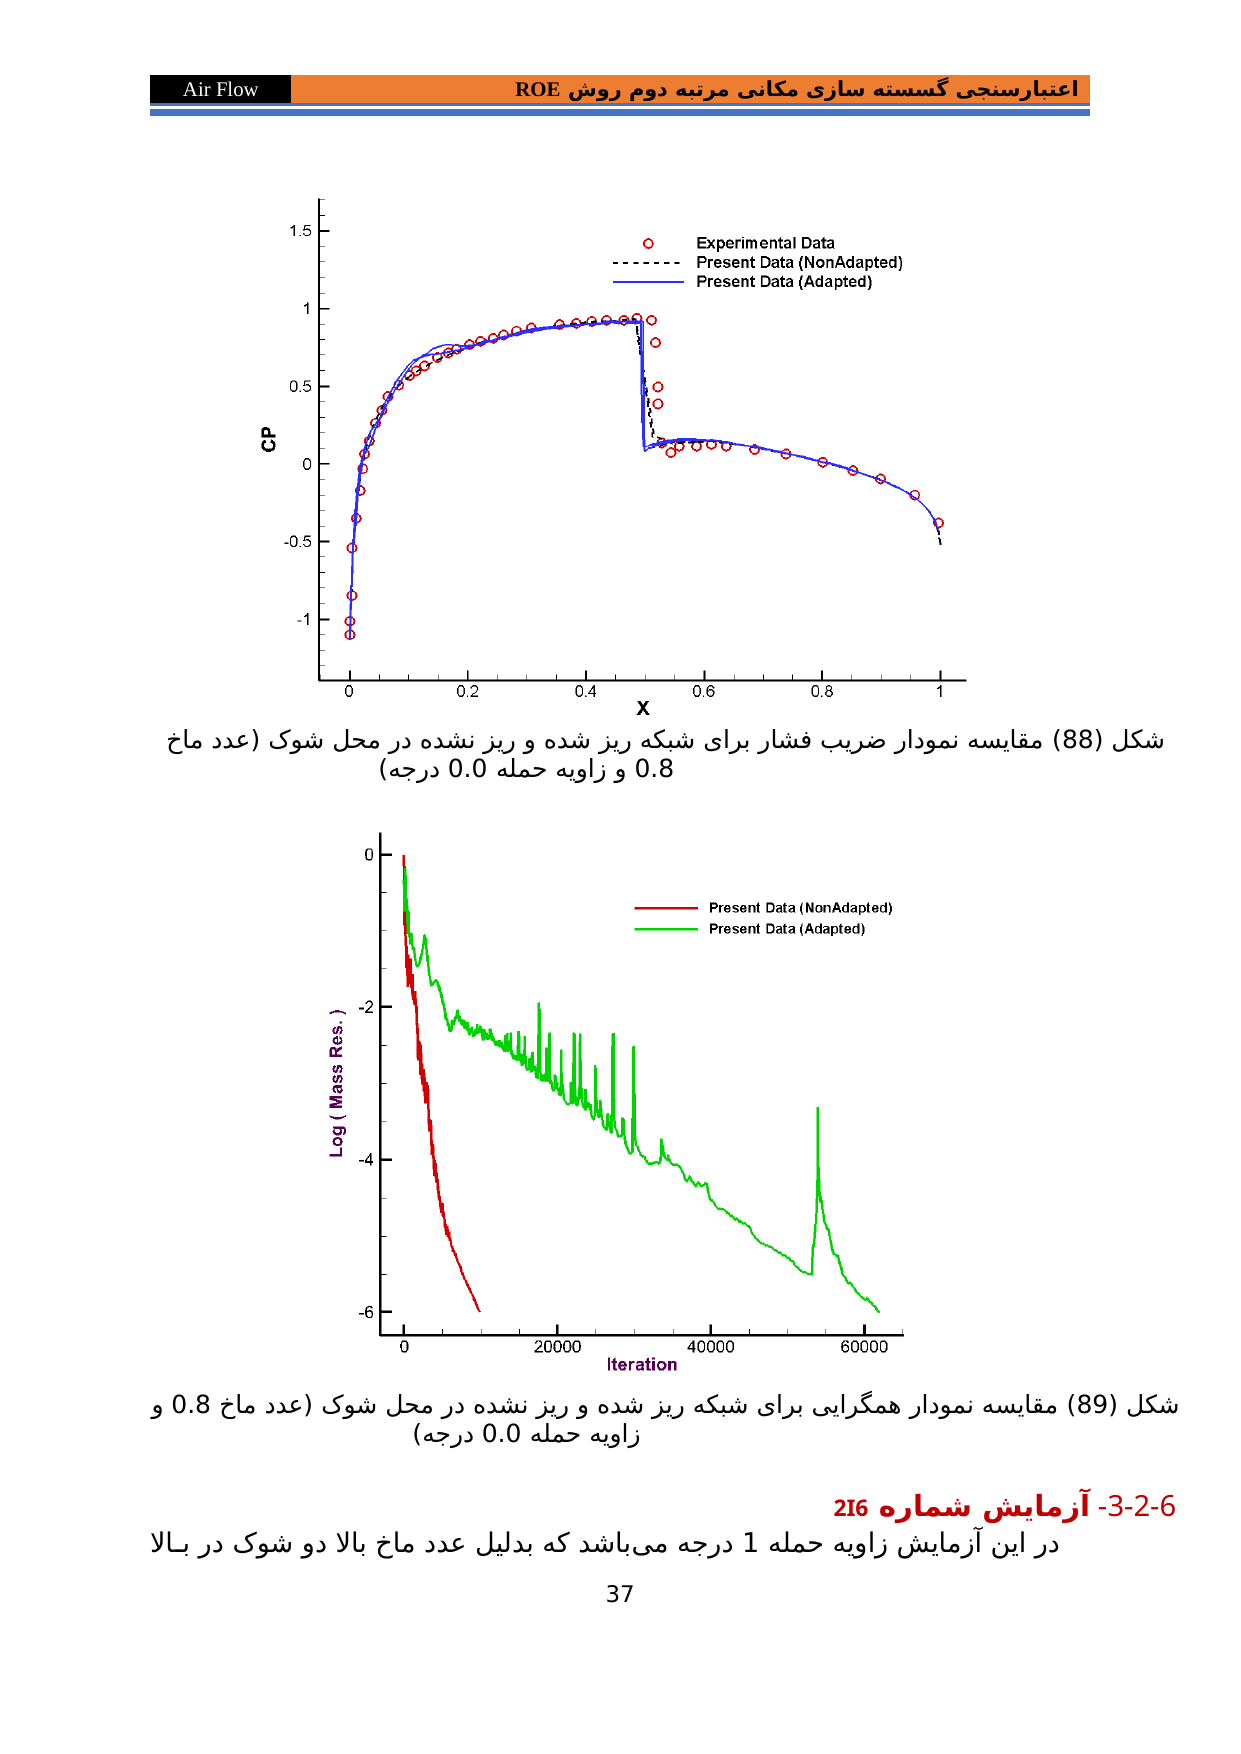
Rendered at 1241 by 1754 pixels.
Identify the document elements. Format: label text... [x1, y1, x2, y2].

subtitle آزمایش شماره 2I6 [150, 1486, 1090, 1525]
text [150, 1527, 1090, 1559]
text مقایسه نمودار همگرایی برای شبکه ریز شده و ریز نشده در محل شوک (عدد ماخ 0.8 و زاویه حمله 0.0 درجه) [150, 1390, 1060, 1448]
picture [257, 189, 983, 721]
text مقایسه نمودار ضریب فشار برای شبکه ریز شده و ریز نشده در محل شوک (عدد ماخ 0.8 و زاویه حمله 0.0 درجه) [150, 725, 1060, 783]
picture [302, 820, 938, 1386]
